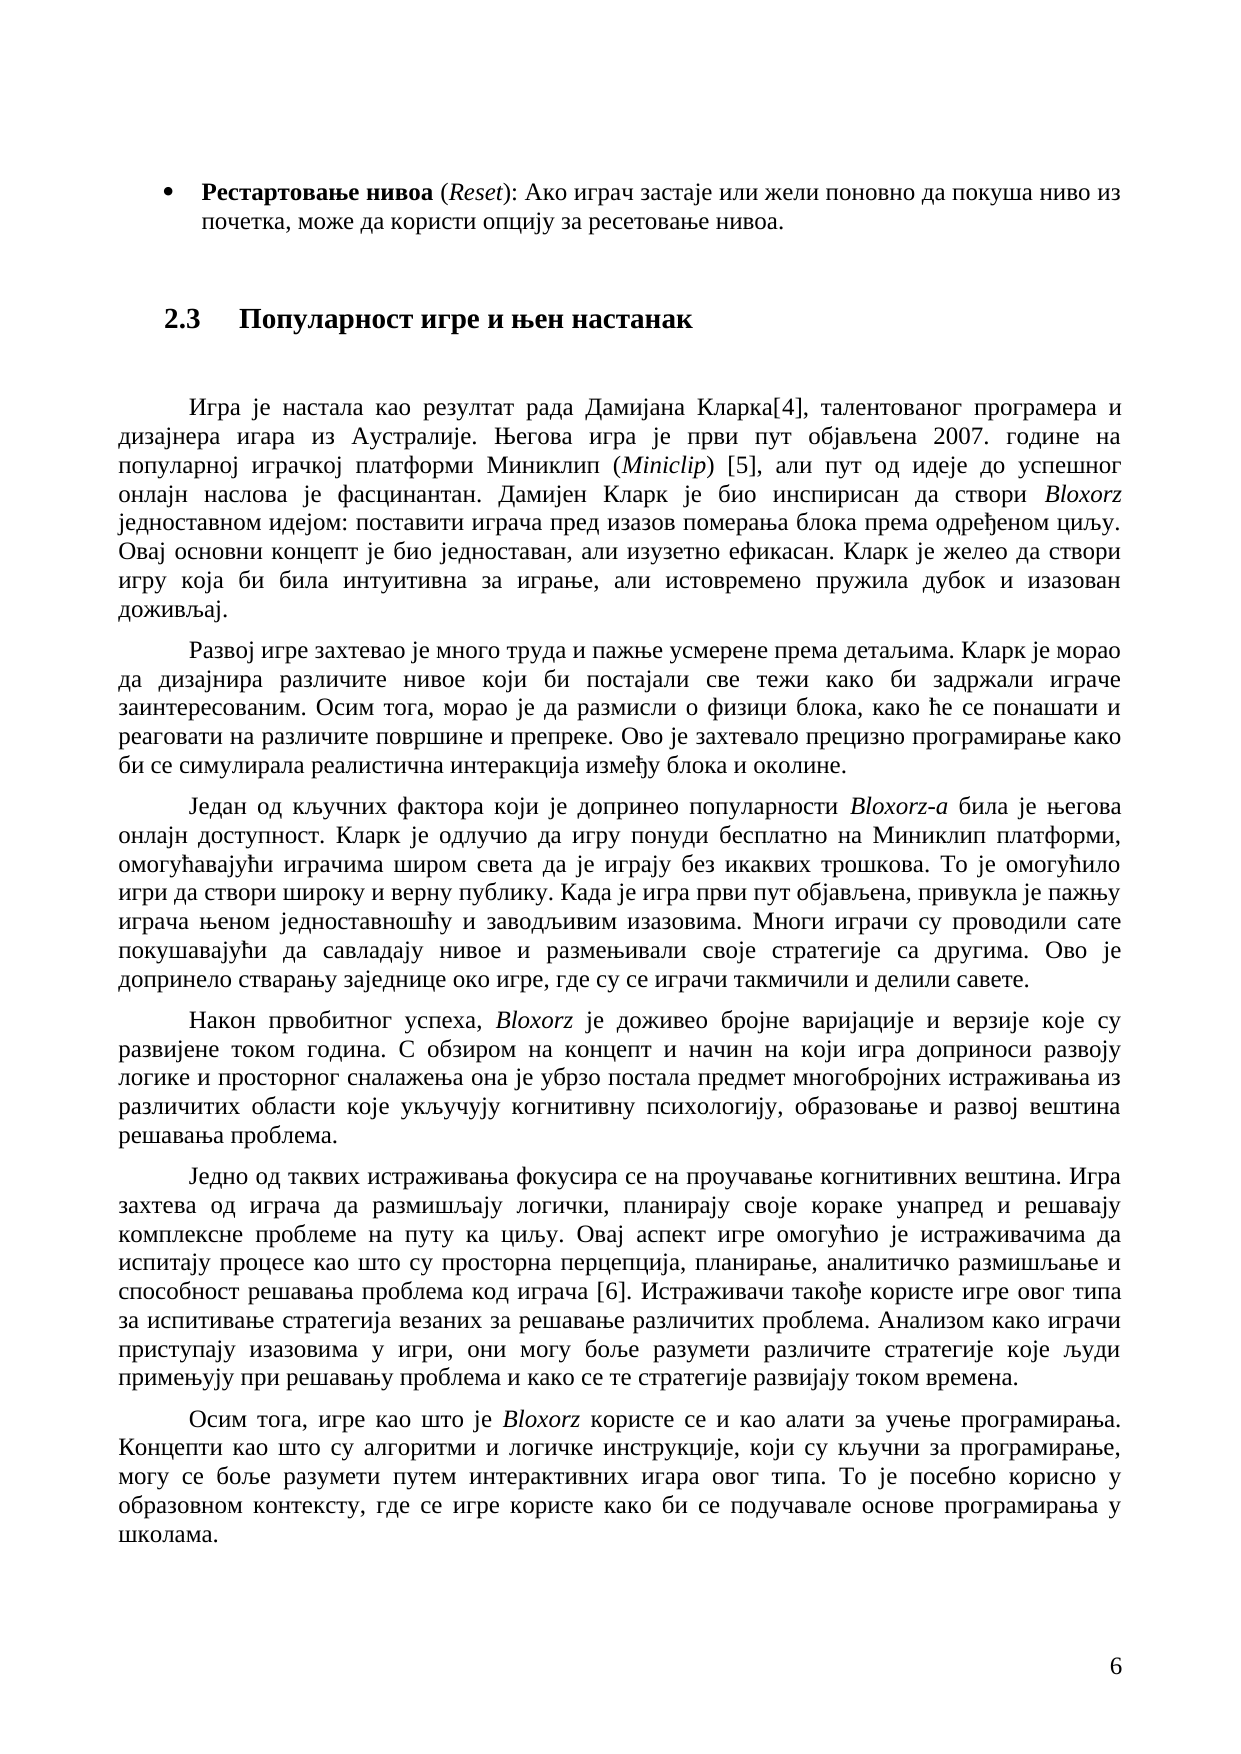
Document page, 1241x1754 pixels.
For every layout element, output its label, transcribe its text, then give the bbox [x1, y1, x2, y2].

text Након првобитног успеха, Bloxorz је доживео бројне варијације и верзије које су развијене током година. С обзиром на концепт и начин на који игра доприноси развоју логике и просторног сналажења она је убрзо постала предмет многобројних истраживања из различитих области које укључују когнитивну психологију, образовање и развој вештина решавања проблема. [118, 1005, 1122, 1149]
text Осим тога, игре као што је Bloxorz користе се и као алати за учење програмирања. Концепти као што су алгоритми и логичке инструкције, који су кључни за програмирање, могу се боље разумети путем интерактивних игара овог типа. То је посебно корисно у образовном контексту, где се игре користе како би се подучавале основе програмирања у школама. [118, 1404, 1122, 1547]
list Популарност игре и њен настанак [164, 301, 1122, 334]
text Један од кључних фактора који је допринео популарности Bloxorz-a била је његова онлајн доступност. Кларк је одлучио да игру понуди бесплатно на Миниклип платформи, омогућавајући играчима широм света да је играју без икаквих трошкова. То је омогућило игри да створи широку и верну публику. Када је игра први пут објављена, привукла је пажњу играча њеном једноставношћу и заводљивим изазовима. Многи играчи су проводили сате покушавајући да савладају нивое и размењивали своје стратегије са другима. Ово је допринело стварању заједнице око игре, где су се играчи такмичили и делили савете. [118, 791, 1122, 992]
text Игра је настала као резултат рада Дамијана Кларка[4], талентованог програмера и дизајнера игара из Аустралије. Његова игра је први пут објављена 2007. године на популарној играчкој платформи Миниклип (Miniclip) [5], али пут од идеје до успешног онлајн наслова је фасцинантан. Дамијен Кларк је био инспирисан да створи Bloxorz једноставном идејом: поставити играча пред изазов померања блока према одређеном циљу. Овај основни концепт је био једноставан, али изузетно ефикасан. Кларк је желео да створи игру која би била интуитивна за играње, али истовремено пружила дубок и изазован доживљај. [118, 392, 1122, 622]
list Рестартовање нивоа (Reset): Ако играч застаје или жели поновно да покуша ниво из почетка, може да користи опцију за ресетовање нивоа. [164, 177, 1122, 235]
text Једно од таквих истраживања фокусира се на проучавање когнитивних вештина. Игра захтева од играча да размишљају логички, планирају своје кораке унапред и решавају комплексне проблеме на путу ка циљу. Овај аспект игре омогућио је истраживачима да испитају процесе као што су просторна перцепција, планирање, аналитичко размишљање и способност решавања проблема код играча [6]. Истраживачи такође користе игре овог типа за испитивање стратегија везаних за решавање различитих проблема. Анализом како играчи приступају изазовима у игри, они могу боље разумети различите стратегије које људи примењују при решавању проблема и како се те стратегије развијају током времена. [118, 1161, 1122, 1391]
text Развој игре захтевао је много труда и пажње усмерене према детаљима. Кларк је морао да дизајнира различите нивое који би постајали све тежи како би задржали играче заинтересованим. Осим тога, морао је да размисли о физици блока, како ће се понашати и реаговати на различите површине и препреке. Ово је захтевало прецизно програмирање како би се симулирала реалистична интеракција између блока и околине. [118, 635, 1122, 779]
